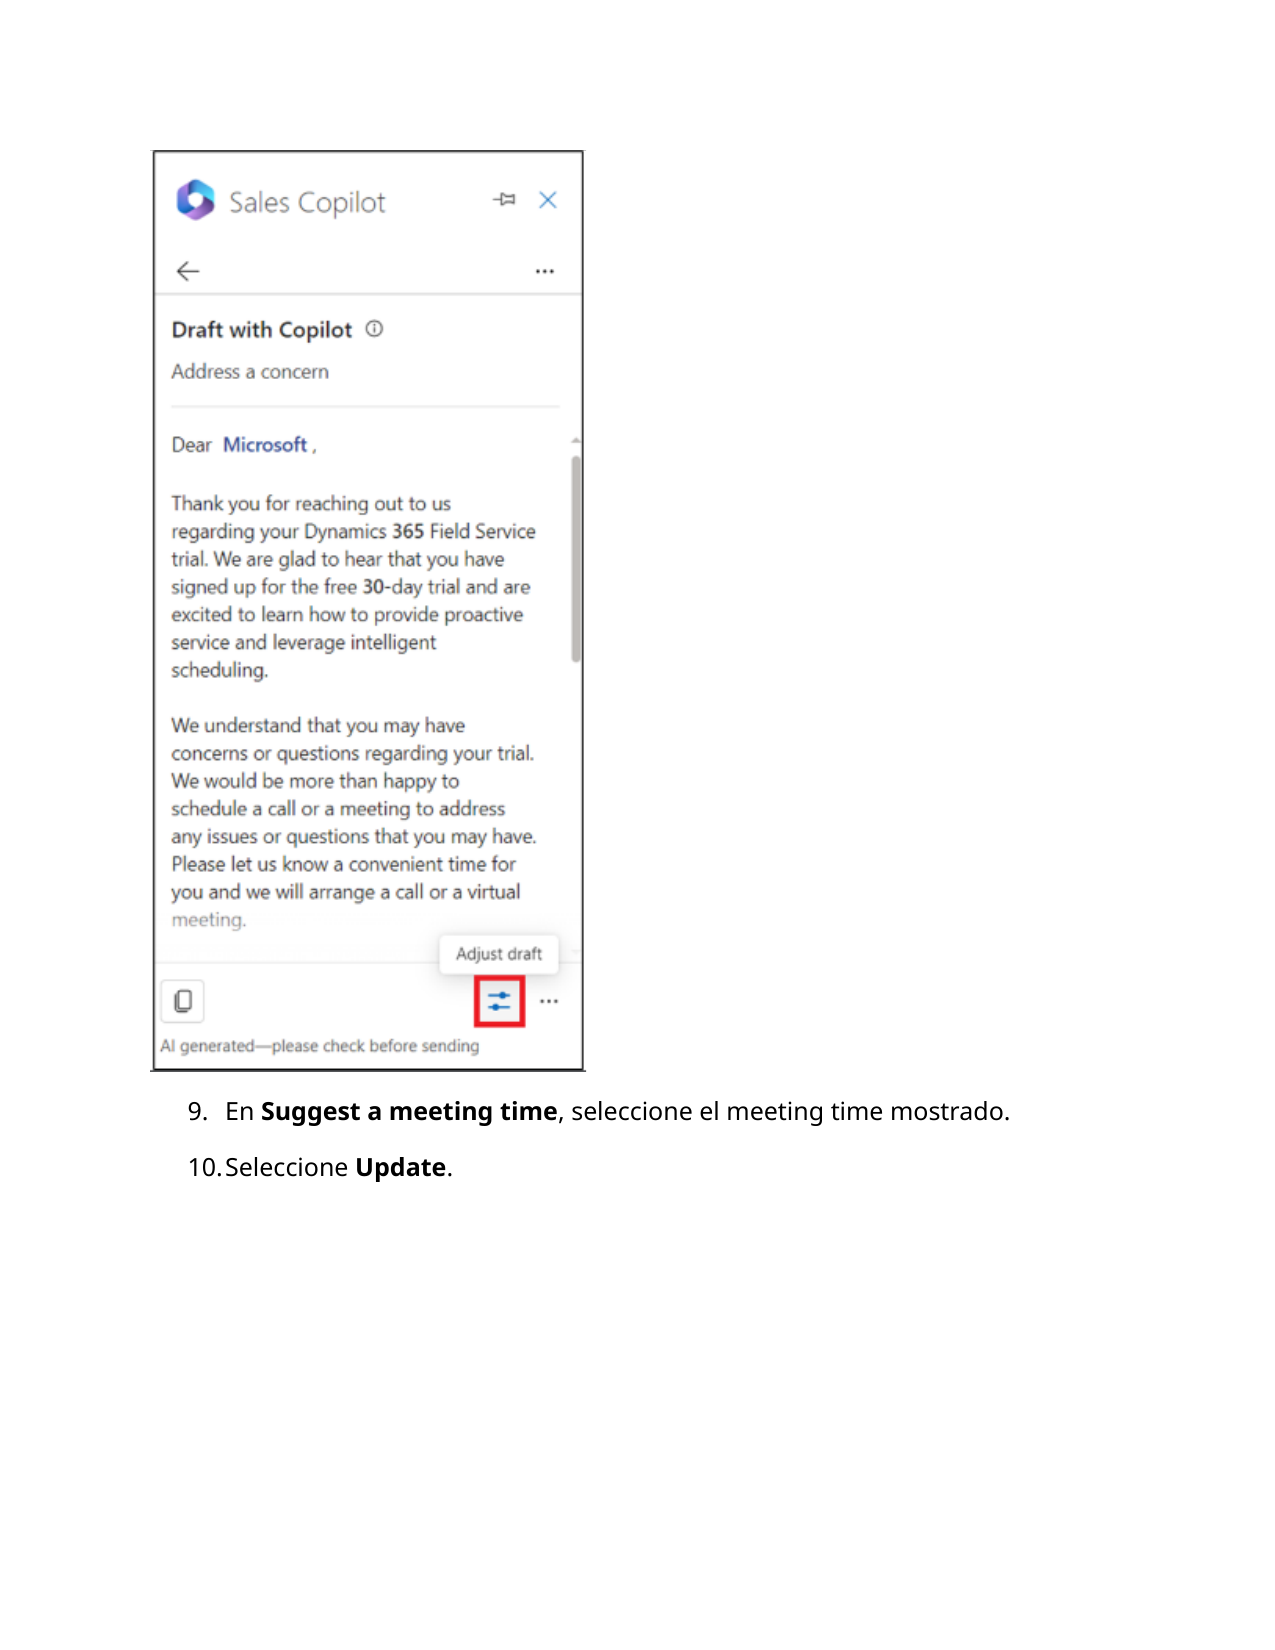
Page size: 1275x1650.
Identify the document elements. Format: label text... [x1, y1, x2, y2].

list En Suggest a meeting time, seleccione el meeting time mostrado. [187, 1094, 1125, 1128]
picture [150, 150, 587, 1072]
list Seleccione Update. [187, 1149, 1125, 1184]
